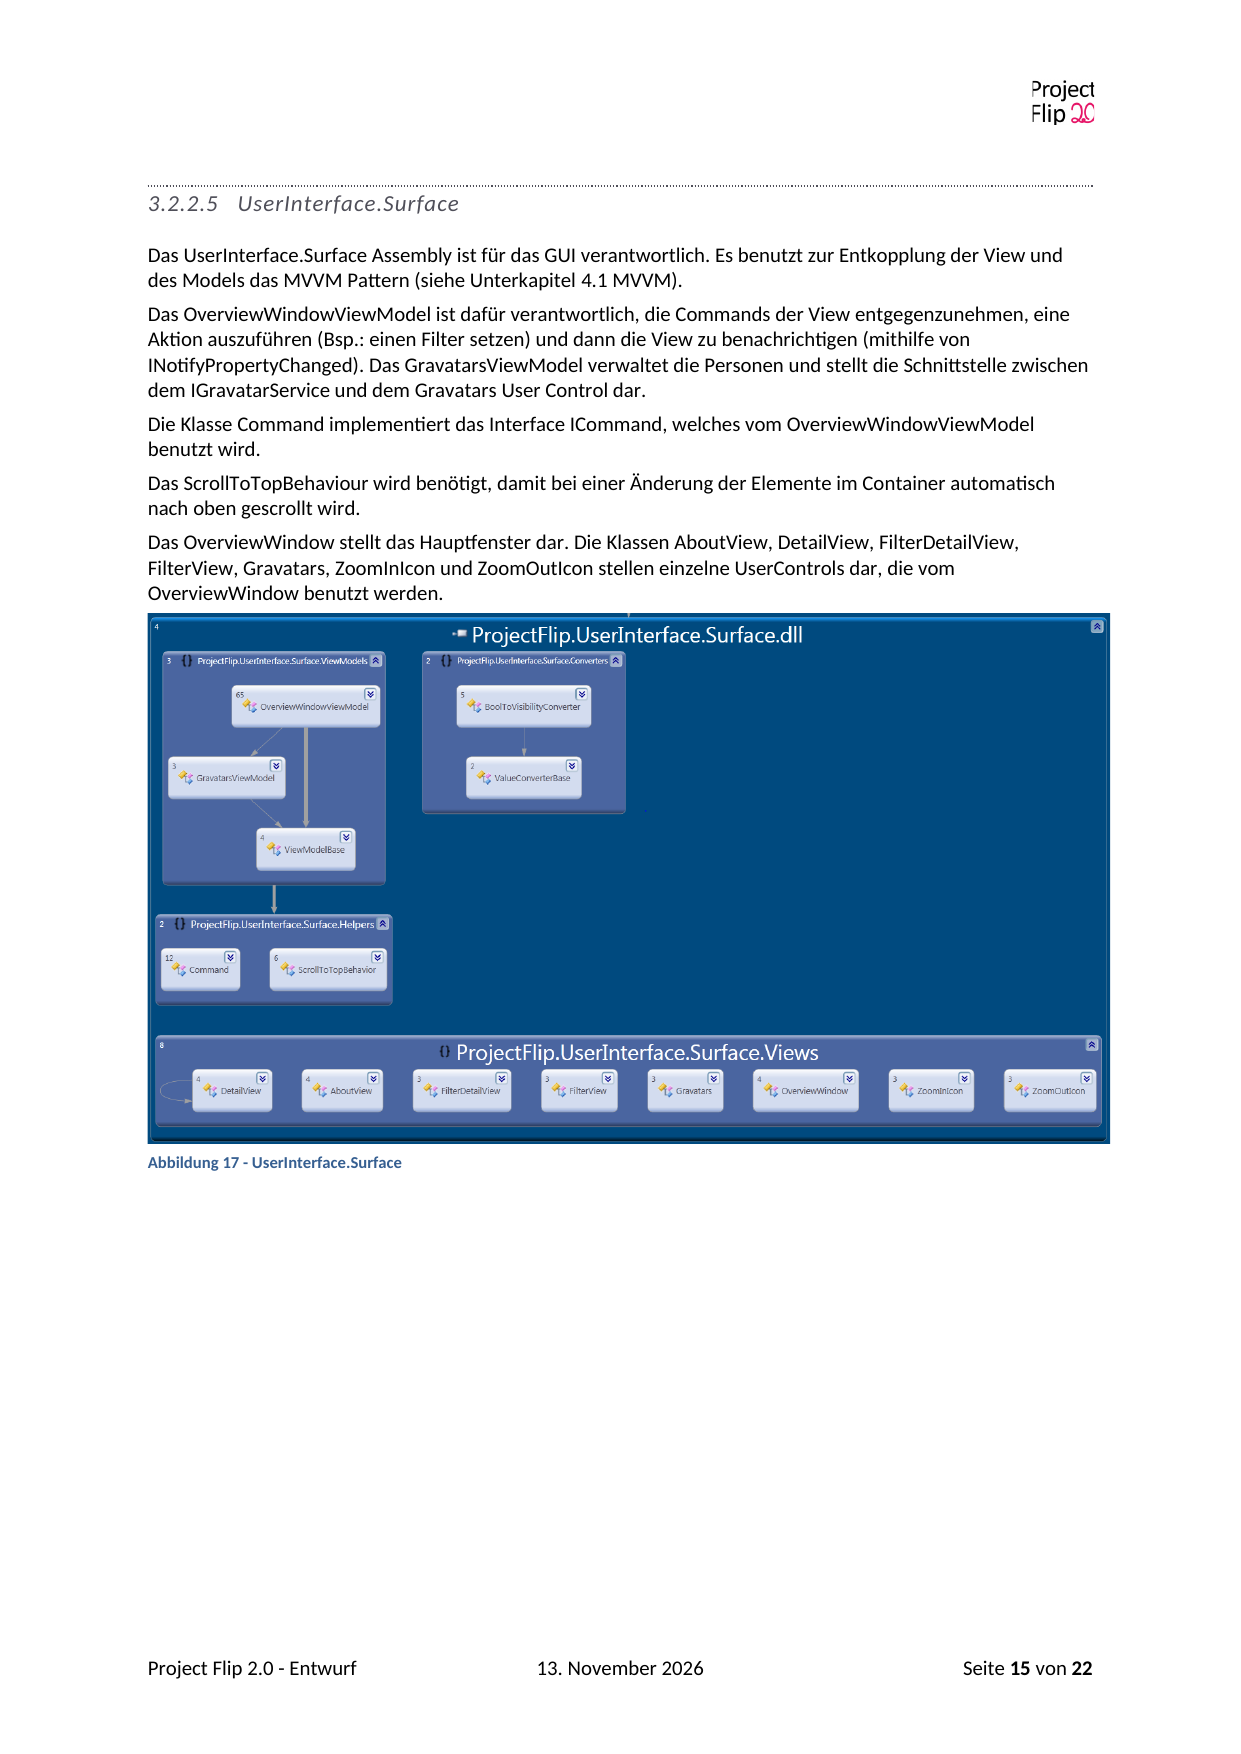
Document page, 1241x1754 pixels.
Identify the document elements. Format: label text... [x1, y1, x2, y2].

text Das OverviewWindow stellt das Hauptfenster dar. Die Klassen AboutView, DetailView, FilterDetailView, FilterView, Gravatars, ZoomInIcon und ZoomOutIcon stellen einzelne UserControls dar, die vom OverviewWindow benutzt werden. [148, 529, 1093, 606]
text Das ScrollToTopBehaviour wird benötigt, damit bei einer Änderung der Elemente im Container automatisch nach oben gescrollt wird. [148, 470, 1093, 521]
subtitle UserInterface.Surface [148, 185, 1093, 217]
picture [1081, 79, 1097, 124]
text Das OverviewWindowViewModel ist dafür verantwortlich, die Commands der View entgegenzunehmen, eine Aktion auszuführen (Bsp.: einen Filter setzen) und dann die View zu benachrichtigen (mithilfe von INotifyPropertyChanged). Das GravatarsViewModel verwaltet die Personen und stellt die Schnittstelle zwischen dem IGravatarService und dem Gravatars User Control dar. [148, 301, 1093, 403]
text Die Klasse Command implementiert das Interface ICommand, welches vom OverviewWindowViewModel benutzt wird. [148, 411, 1093, 462]
text Das UserInterface.Surface Assembly ist für das GUI verantwortlich. Es benutzt zur Entkopplung der View und des Models das MVVM Pattern (siehe Unterkapitel 4.1 MVVM). [148, 242, 1093, 293]
picture [147, 613, 1111, 1144]
